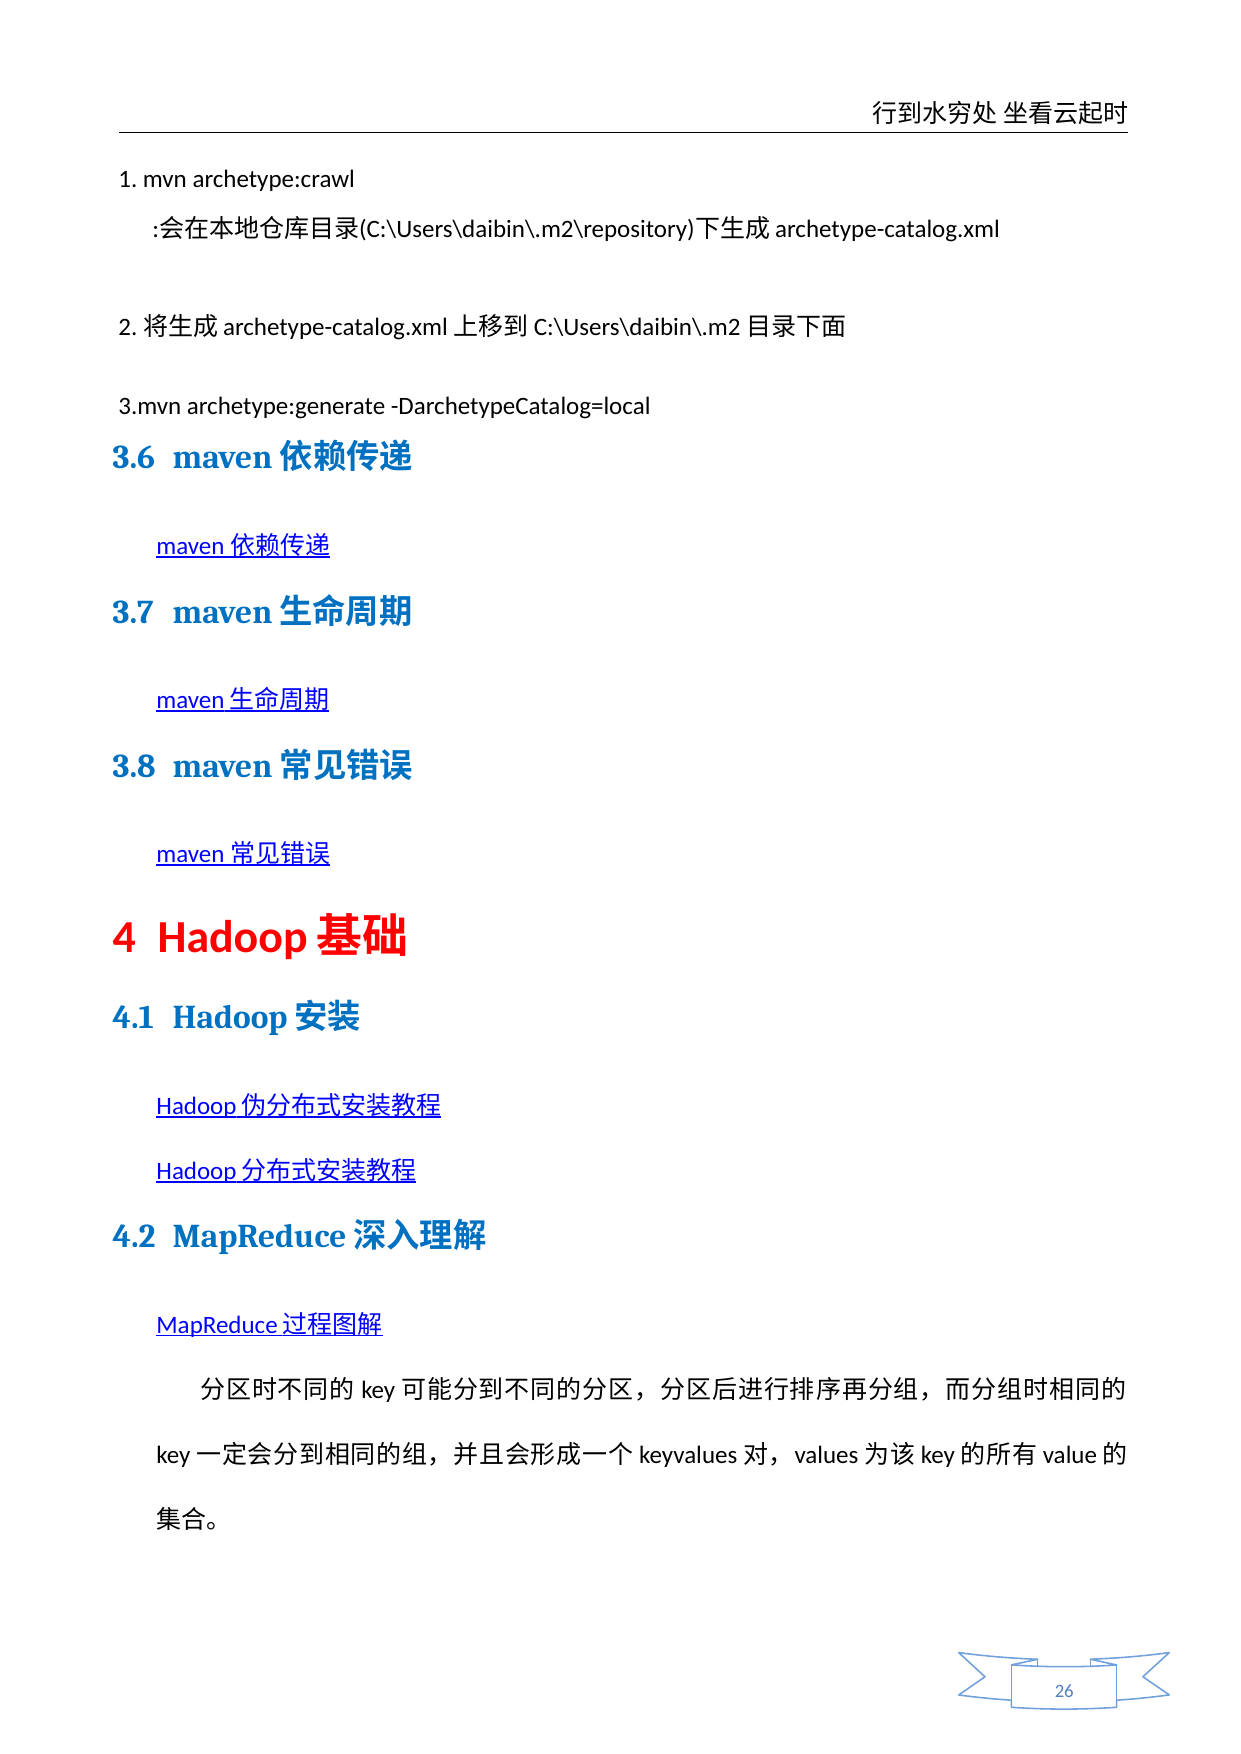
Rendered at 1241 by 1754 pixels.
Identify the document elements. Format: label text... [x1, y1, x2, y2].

text maven 依赖传递 [112, 511, 1128, 576]
text :会在本地仓库目录(C:\Users\daibin\.m2\repository)下生成archetype-catalog.xml [112, 194, 1128, 259]
subtitle MapReduce深入理解 [112, 1201, 1128, 1266]
text 2. 将生成archetype-catalog.xml 上移到C:\Users\daibin\.m2 目录下面 [112, 292, 1128, 357]
subtitle maven生命周期 [112, 576, 1128, 641]
text 分区时不同的key可能分到不同的分区，分区后进行排序再分组，而分组时相同的key一定会分到相同的组，并且会形成一个keyvalues对，values为该key的所有value的集合。 [156, 1355, 1128, 1550]
subtitle maven 常见错误 [112, 730, 1128, 795]
subtitle Hadoop安装 [112, 982, 1128, 1047]
subtitle maven 依赖传递 [112, 422, 1128, 487]
subtitle Hadoop基础 [112, 884, 1128, 982]
text 3.mvn archetype:generate -DarchetypeCatalog=local [112, 389, 1128, 422]
text maven生命周期 [112, 665, 1128, 730]
text Hadoop伪分布式安装教程 [112, 1071, 1128, 1136]
text Hadoop分布式安装教程 [112, 1136, 1128, 1201]
text maven 常见错误 [112, 819, 1128, 884]
text 1. mvn archetype:crawl [112, 162, 1128, 194]
text MapReduce过程图解 [156, 1290, 1128, 1355]
